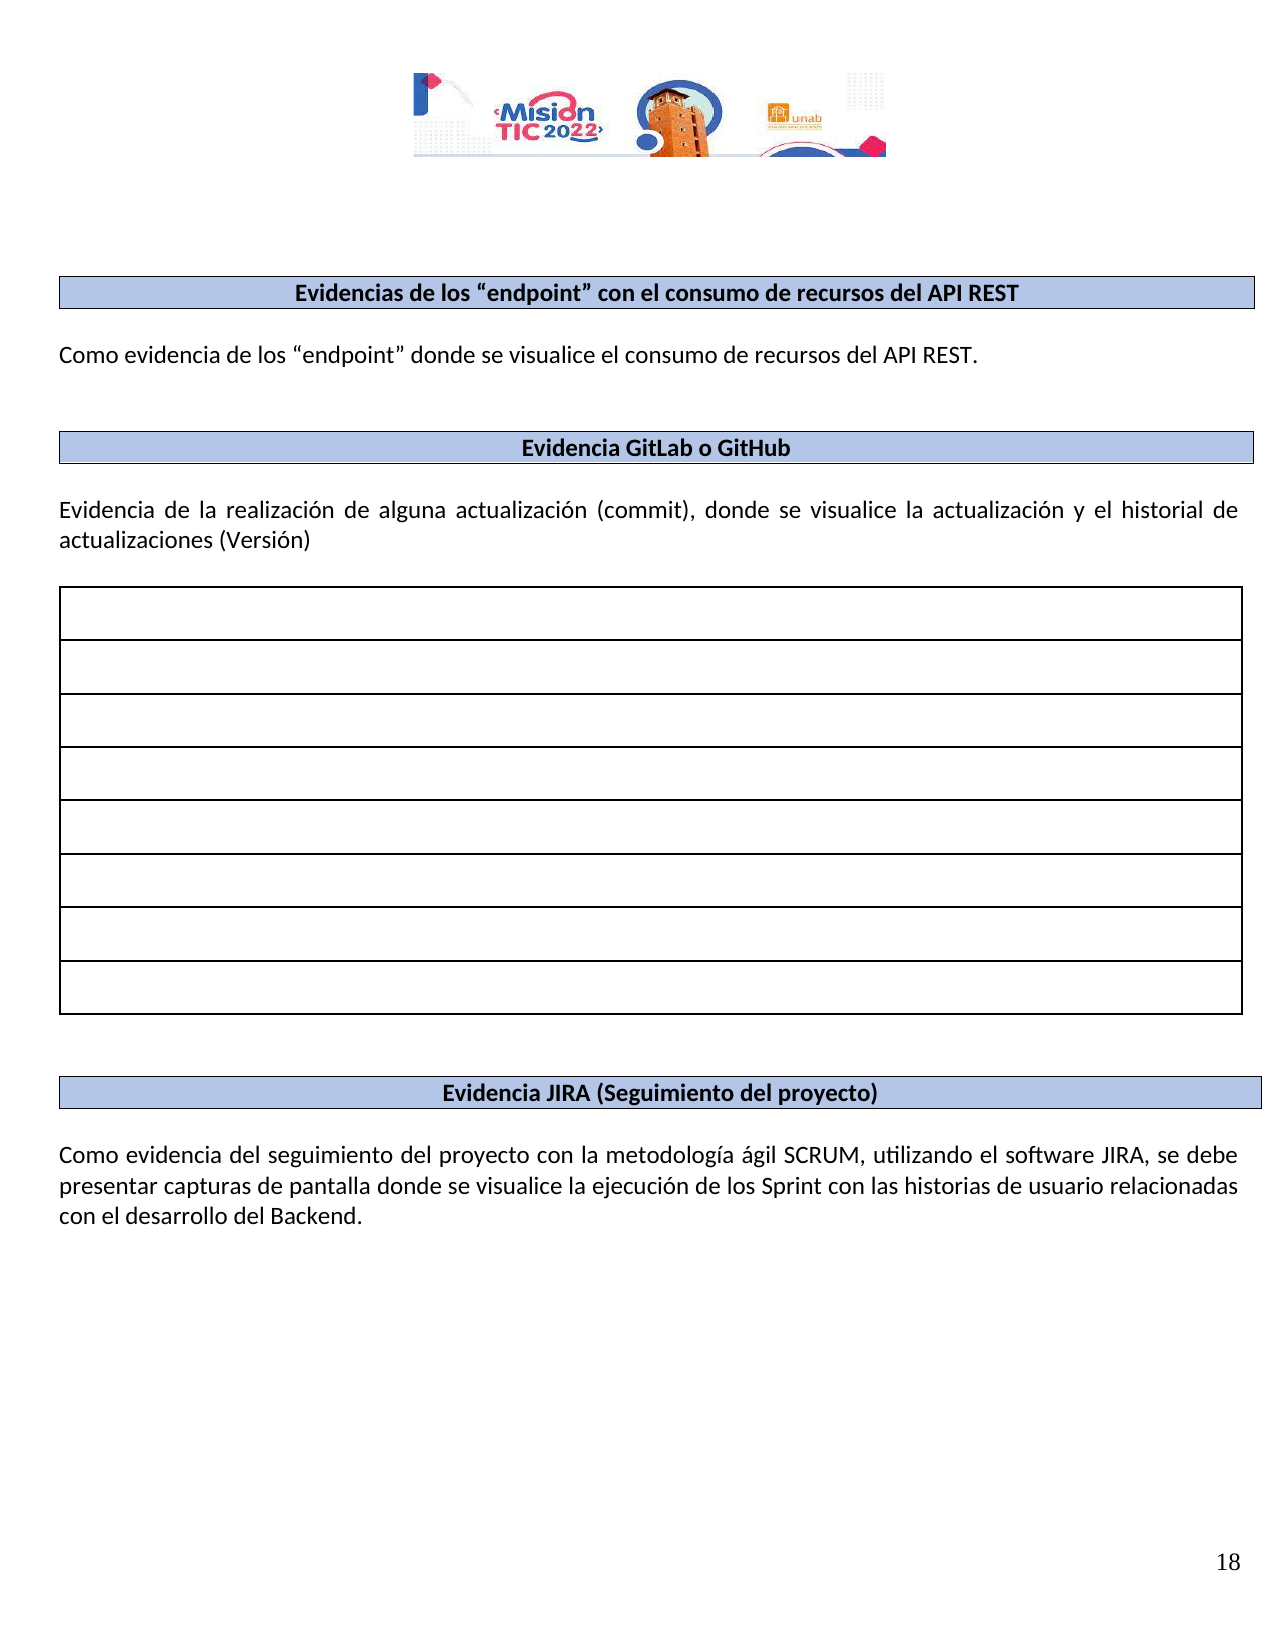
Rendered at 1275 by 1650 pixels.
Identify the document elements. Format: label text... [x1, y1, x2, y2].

table_cell [61, 962, 1241, 1013]
text Evidencia de la realización de alguna actualización (commit), donde se visualice la actualización y el historial de actualizaciones (Versión) [59, 494, 1241, 555]
table_cell [61, 695, 1241, 746]
table_header Evidencia GitLab o GitHub [60, 432, 1253, 462]
table_header Evidencias de los “endpoint” con el consumo de recursos del API REST [60, 277, 1254, 308]
picture [413, 73, 886, 157]
table_header Evidencia JIRA (Seguimiento del proyecto) [60, 1077, 1261, 1108]
table_header [61, 588, 1241, 639]
text Como evidencia del seguimiento del proyecto con la metodología ágil SCRUM, utilizando el software JIRA, se debe presentar capturas de pantalla donde se visualice la ejecución de los Sprint con las historias de usuario relacionadas con el desarrollo del Backend. [59, 1139, 1241, 1231]
table_cell [61, 801, 1241, 853]
table_cell [61, 641, 1241, 692]
table_cell [61, 908, 1241, 959]
table_cell [61, 748, 1241, 799]
table_cell [61, 855, 1241, 906]
text Como evidencia de los “endpoint” donde se visualice el consumo de recursos del API REST. [59, 339, 1241, 370]
